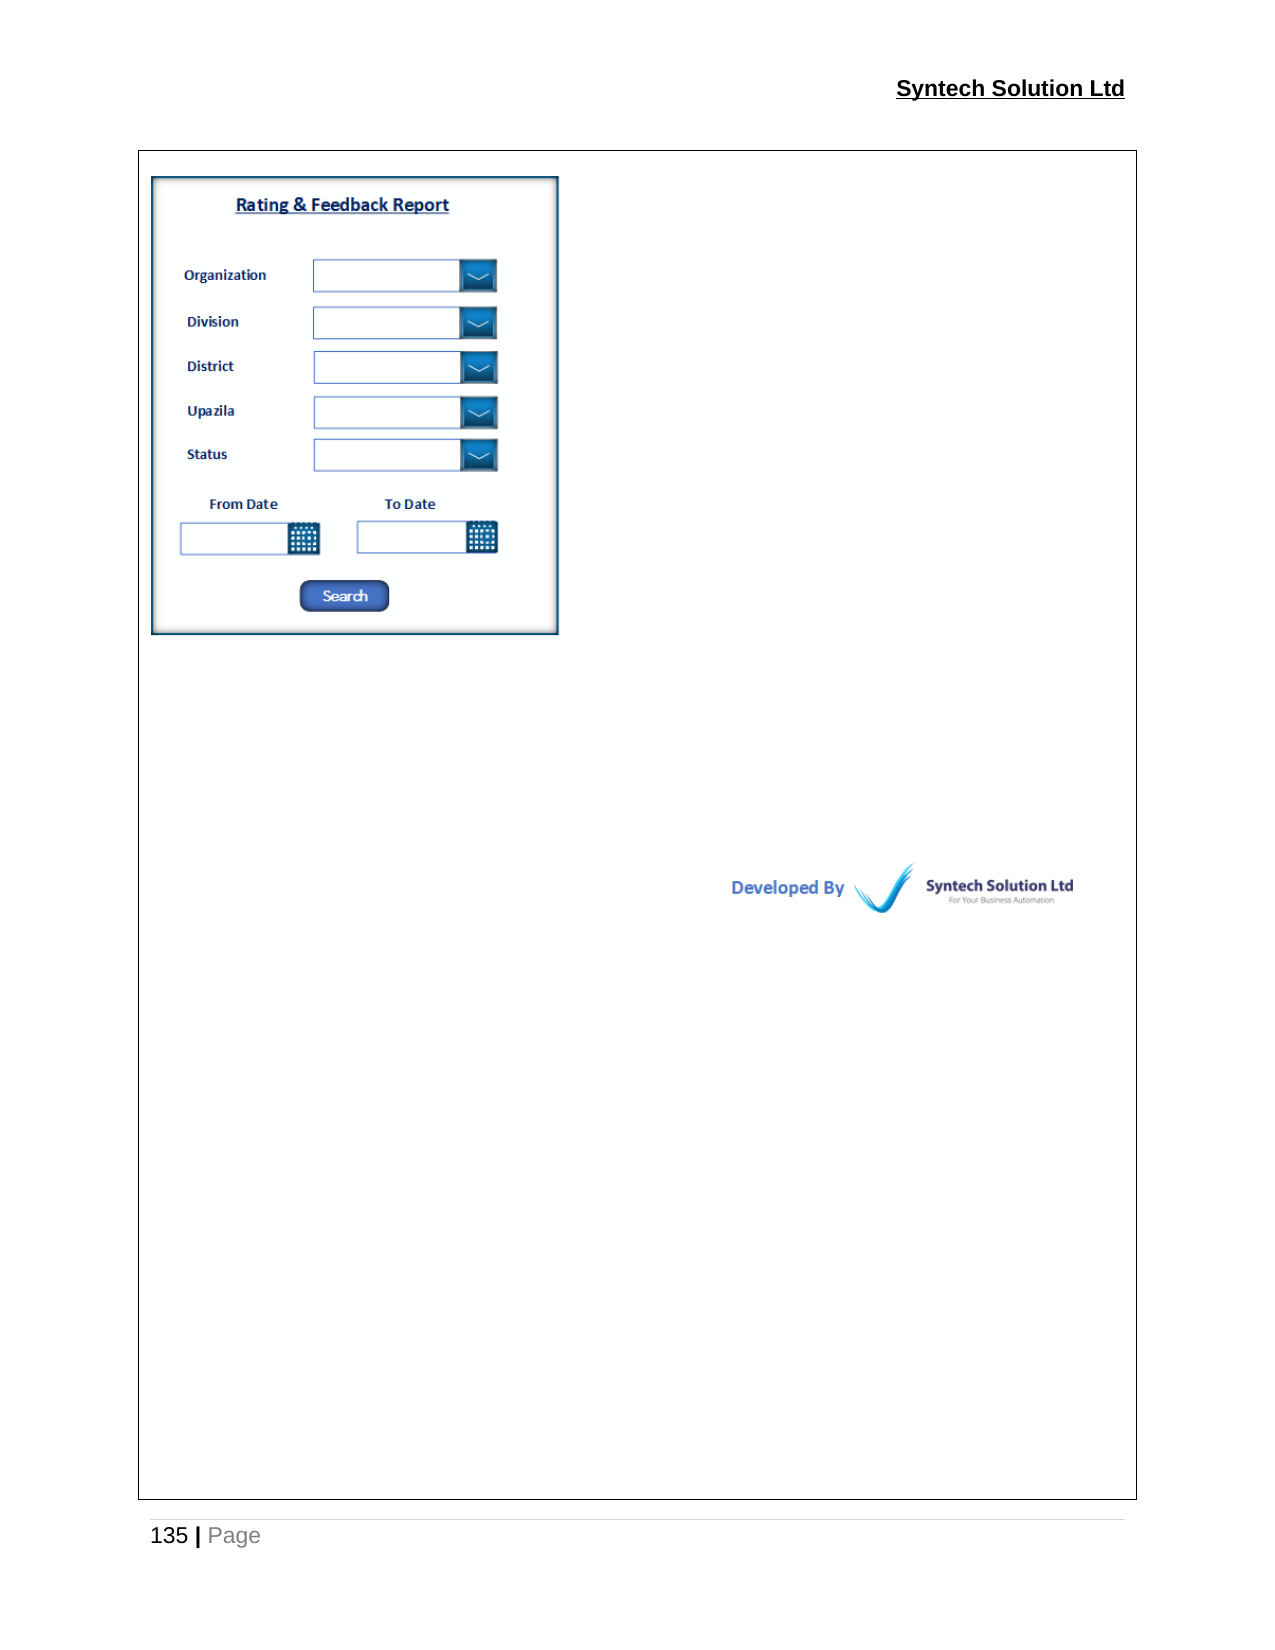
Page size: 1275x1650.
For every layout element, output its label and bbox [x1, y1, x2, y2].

table_header [139, 151, 1136, 1499]
picture [150, 176, 1074, 914]
